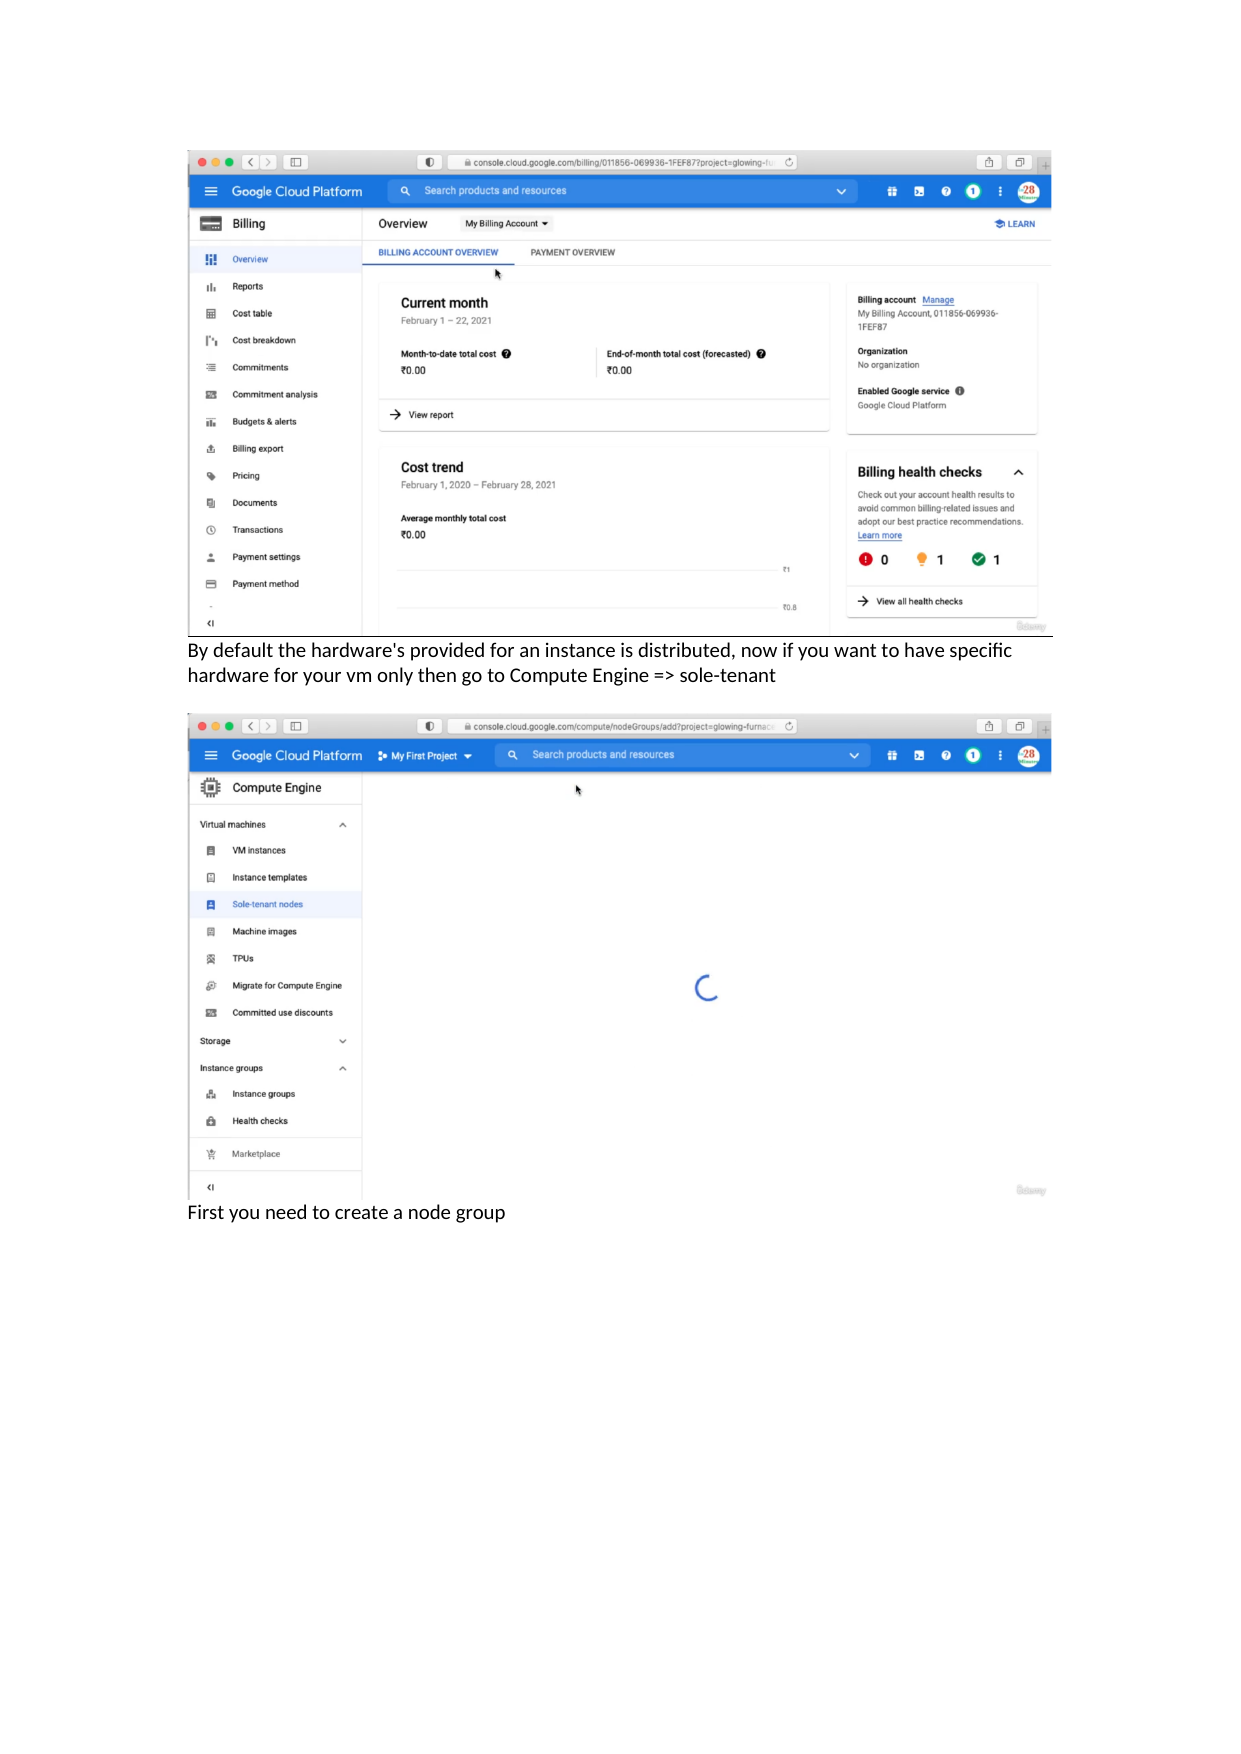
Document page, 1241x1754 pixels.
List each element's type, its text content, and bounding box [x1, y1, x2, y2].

text By default the hardware's provided for an instance is distributed, now if you want to have specific hardware for your vm only then go to Compute Engine => sole-tenant [187, 637, 1053, 688]
picture [187, 150, 1052, 636]
text First you need to create a node group [187, 1199, 1053, 1225]
picture [187, 713, 1052, 1200]
